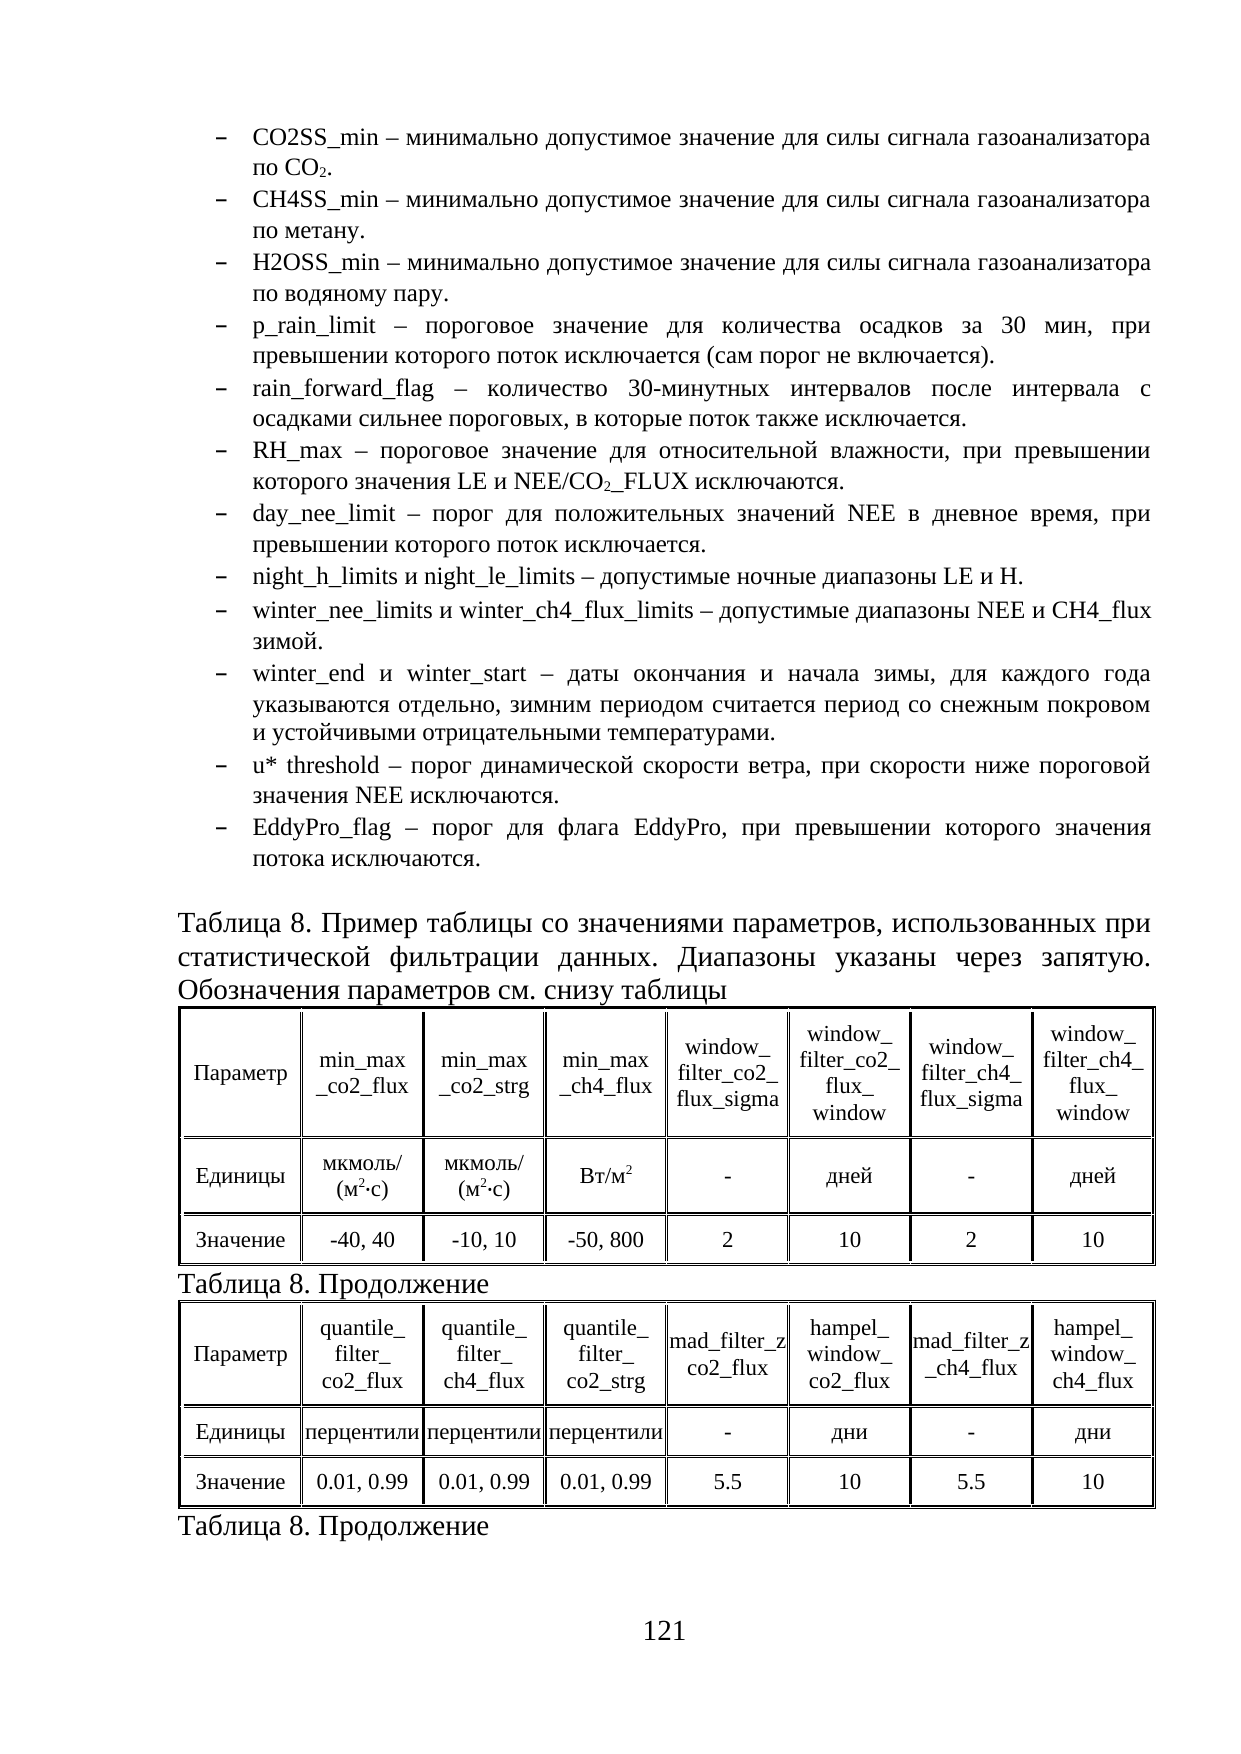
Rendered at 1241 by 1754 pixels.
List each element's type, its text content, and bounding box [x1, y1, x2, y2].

table_cell Единицы [181, 1404, 300, 1455]
list p_rain_limit – пороговое значение для количества осадков за 30 мин, при превышении которого поток исключается (сам порог не включается). [215, 307, 1152, 369]
table_cell перцентили [303, 1408, 422, 1455]
table_cell дней [1032, 1136, 1154, 1212]
table_cell перцентили [425, 1408, 543, 1455]
list RH_max – пороговое значение для относительной влажности, при превышении которого значения LE и NEE/CO2_FLUX исключаются. [215, 432, 1152, 495]
list EddyPro_flag – порог для флага EddyPro, при превышении которого значения потока исключаются. [215, 809, 1152, 872]
table_cell 0.01, 0.99 [423, 1455, 545, 1505]
table_cell 2 [910, 1216, 1032, 1263]
table_cell Единицы [180, 1136, 301, 1212]
text Таблица 8. Продолжение [177, 1266, 1152, 1299]
table_cell дни [1034, 1404, 1153, 1455]
table_cell 2 [667, 1216, 788, 1263]
table_header min_max _co2_flux [301, 1009, 423, 1136]
table_header window_ filter_ch4_ flux_ window [1032, 1009, 1152, 1136]
table_header window_ filter_co2_ flux_ window [789, 1009, 910, 1136]
list winter_end и winter_start – даты окончания и начала зимы, для каждого года указываются отдельно, зимним периодом считается период со снежным покровом и устойчивыми отрицательными температурами. [215, 655, 1152, 746]
table_header Параметр [181, 1303, 301, 1404]
table_cell перцентили [547, 1408, 665, 1455]
table_header Параметр [181, 1009, 301, 1136]
table_header mad_filter_z _ch4_flux [910, 1301, 1032, 1404]
table_cell -50, 800 [545, 1216, 667, 1263]
table_cell 10 [789, 1458, 910, 1505]
text Таблица 8. Пример таблицы со значениями параметров, использованных при статистической фильтрации данных. Диапазоны указаны через запятую. Обозначения параметров см. снизу таблицы [177, 905, 1152, 1006]
list CO2SS_min – минимально допустимое значение для силы сигнала газоанализатора по CO2. [215, 118, 1152, 181]
table_cell - [668, 1408, 787, 1455]
list winter_nee_limits и winter_ch4_flux_limits – допустимые диапазоны NEE и CH4_flux зимой. [215, 592, 1152, 655]
table_cell Вт/м2 [547, 1139, 665, 1212]
table_cell 10 [1032, 1455, 1154, 1505]
table_header hampel_ window_ ch4_flux [1032, 1303, 1152, 1404]
table_cell - [912, 1408, 1031, 1455]
list night_h_limits и night_le_limits – допустимые ночные диапазоны LE и H. [215, 558, 1152, 592]
table_cell 0.01, 0.99 [545, 1458, 667, 1505]
table_cell - [668, 1139, 787, 1212]
table_header quantile_ filter_ ch4_flux [423, 1301, 545, 1404]
table_cell - [912, 1139, 1031, 1212]
table_header hampel_ window_ co2_flux [789, 1303, 910, 1404]
table_cell Значение [180, 1455, 301, 1505]
table_header mad_filter_z co2_flux [667, 1303, 788, 1404]
table_cell -40, 40 [301, 1216, 423, 1263]
text Таблица 8. Продолжение [177, 1508, 1152, 1542]
table_header window_ filter_co2_ flux_sigma [667, 1009, 788, 1136]
table_cell 5.5 [667, 1458, 788, 1505]
table_header quantile_ filter_ co2_strg [545, 1303, 667, 1404]
table_cell мкмоль/ (м2‧с) [303, 1139, 422, 1212]
table_header quantile_ filter_ co2_flux [301, 1303, 423, 1404]
table_cell Значение [181, 1212, 301, 1263]
list u* threshold – порог динамической скорости ветра, при скорости ниже пороговой значения NEE исключаются. [215, 746, 1152, 809]
list H2OSS_min – минимально допустимое значение для силы сигнала газоанализатора по водяному пару. [215, 244, 1152, 307]
table_cell дни [790, 1408, 909, 1455]
table_header min_max _ch4_flux [545, 1009, 667, 1136]
table_cell дней [790, 1139, 909, 1212]
table_cell 5.5 [910, 1458, 1032, 1505]
table_cell -10, 10 [423, 1212, 545, 1263]
list day_nee_limit – порог для положительных значений NEE в дневное время, при превышении которого поток исключается. [215, 495, 1152, 558]
list CH4SS_min – минимально допустимое значение для силы сигнала газоанализатора по метану. [215, 181, 1152, 244]
table_header window_ filter_ch4_ flux_sigma [910, 1008, 1032, 1136]
list rain_forward_flag – количество 30-минутных интервалов после интервала с осадками сильнее пороговых, в которые поток также исключается. [215, 369, 1152, 432]
table_cell мкмоль/ (м2‧с) [425, 1139, 543, 1212]
table_cell 10 [789, 1216, 910, 1263]
table_header min_max _co2_strg [423, 1008, 545, 1136]
table_cell 10 [1032, 1212, 1153, 1263]
table_cell 0.01, 0.99 [301, 1458, 423, 1505]
